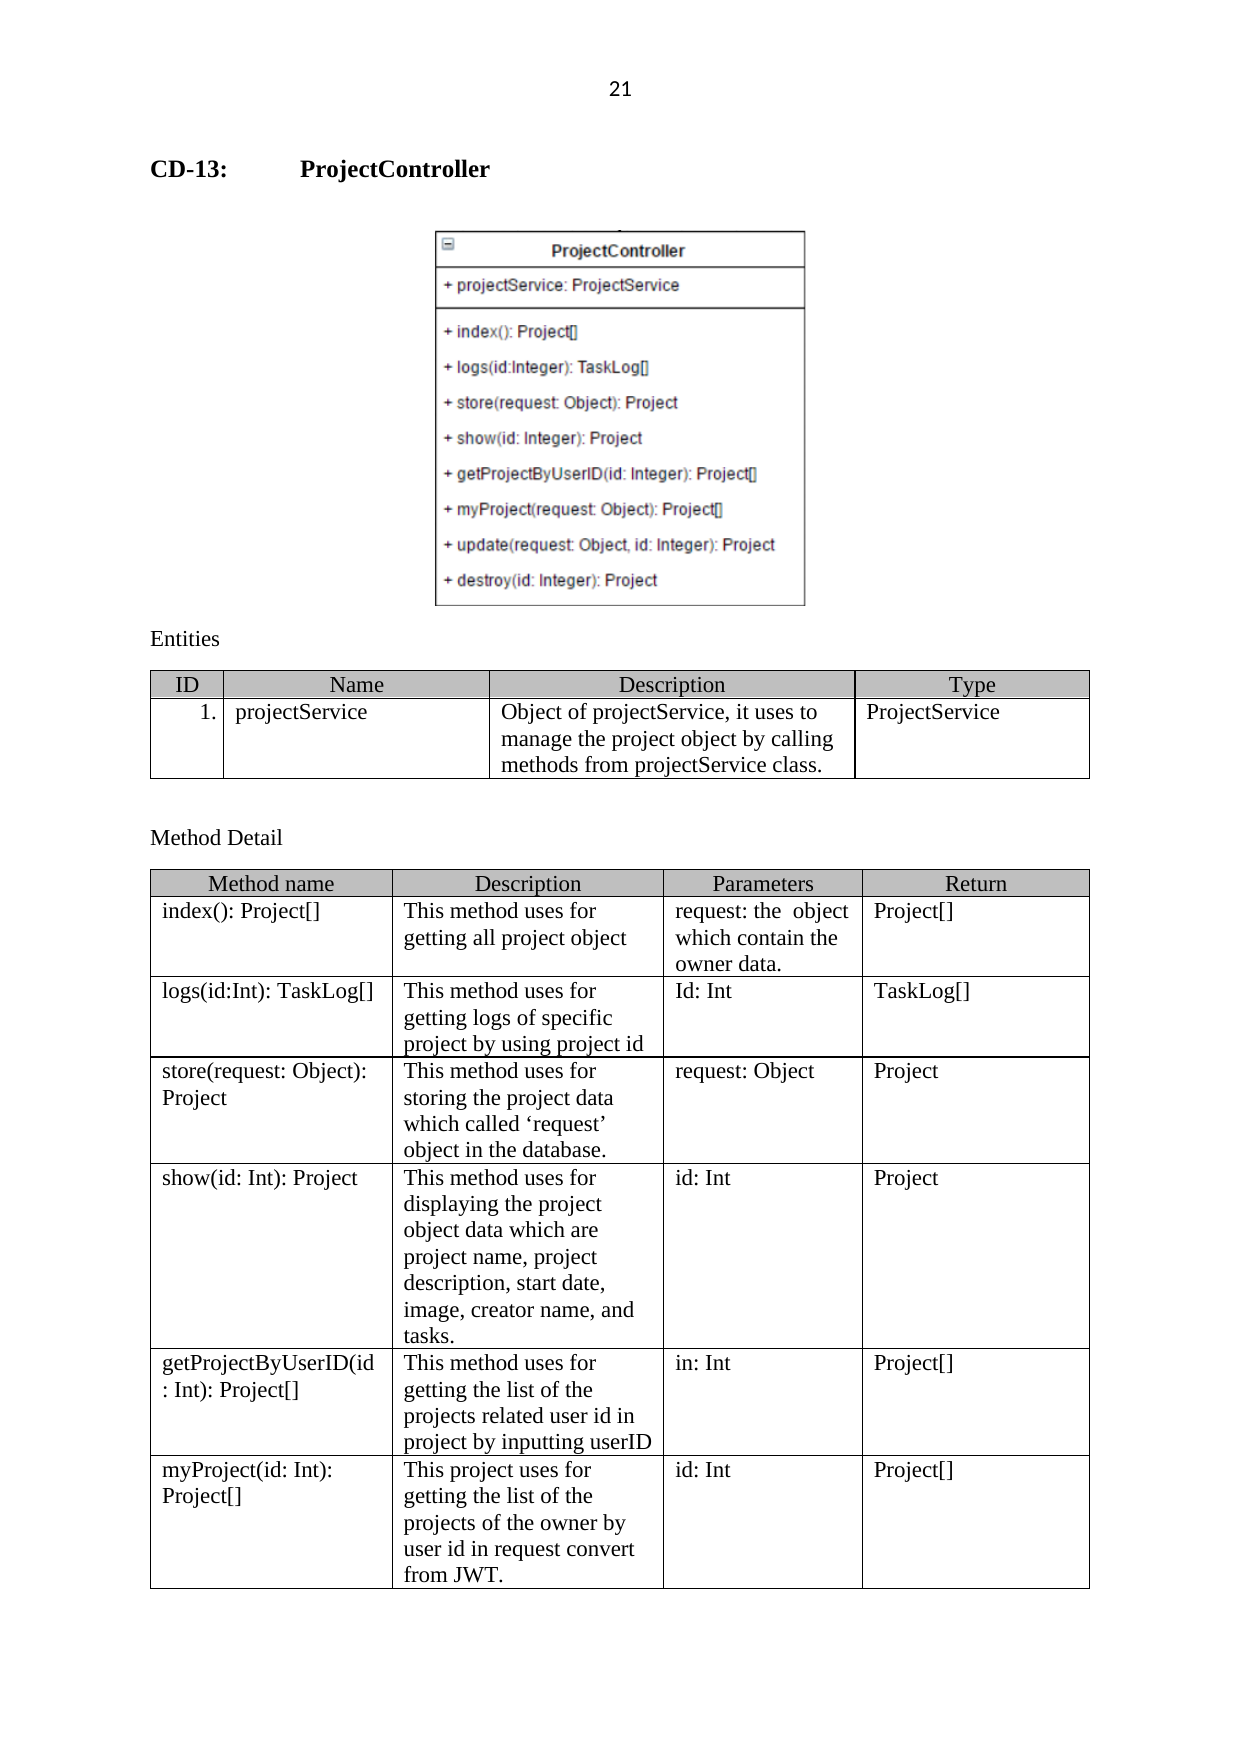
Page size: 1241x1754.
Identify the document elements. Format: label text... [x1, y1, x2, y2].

table_cell request: the object which contain the owner data. [664, 897, 862, 976]
table_cell Project[] [863, 897, 1089, 976]
table_cell logs(id:Int): TaskLog[] [151, 977, 392, 1056]
subtitle ProjectController [150, 154, 1090, 183]
table_cell getProjectByUserID(id: Int): Project[] [151, 1349, 392, 1455]
table_cell projectService [224, 699, 489, 777]
table_cell show(id: Int): Project [151, 1164, 392, 1348]
table_header Type [856, 671, 1089, 697]
table_header Method name [151, 870, 392, 896]
table_cell TaskLog[] [863, 977, 1089, 1056]
table_cell This method uses for storing the project data which called ‘request’ object in the database. [393, 1058, 663, 1163]
table_cell Project[] [863, 1349, 1089, 1455]
table_cell ProjectService [856, 699, 1089, 777]
table_cell Project [863, 1164, 1089, 1348]
table_cell Id: Int [664, 977, 862, 1056]
table_cell in: Int [664, 1349, 862, 1455]
table_cell Project [863, 1058, 1089, 1163]
table_cell myProject(id: Int): Project[] [151, 1456, 392, 1588]
table_cell This method uses for displaying the project object data which are project name, project description, start date, image, creator name, and tasks. [393, 1164, 663, 1348]
table_cell id: Int [664, 1456, 862, 1588]
text Entities [150, 625, 1090, 651]
table_cell request: Object [664, 1058, 862, 1163]
table_cell This method uses for getting the list of the projects related user id in project by inputting userID [393, 1349, 663, 1455]
table_header Name [224, 671, 489, 697]
table_header Description [490, 671, 854, 697]
table_cell This method uses for getting all project object [393, 897, 663, 976]
table_cell This project uses for getting the list of the projects of the owner by user id in request convert from JWT. [393, 1456, 663, 1588]
table_header Return [863, 870, 1089, 896]
table_header ID [151, 671, 223, 697]
table_cell [151, 699, 223, 777]
table_header Parameters [664, 870, 862, 896]
table_cell store(request: Object): Project [151, 1058, 392, 1163]
picture [434, 230, 806, 606]
text Method Detail [150, 824, 1090, 850]
table_header Description [393, 870, 663, 896]
table_cell Object of projectService, it uses to manage the project object by calling methods from projectService class. [490, 699, 854, 777]
table_cell This method uses for getting logs of specific project by using project id [393, 977, 663, 1056]
table_cell id: Int [664, 1164, 862, 1348]
table_cell Project[] [863, 1456, 1089, 1588]
table_cell index(): Project[] [151, 897, 392, 976]
